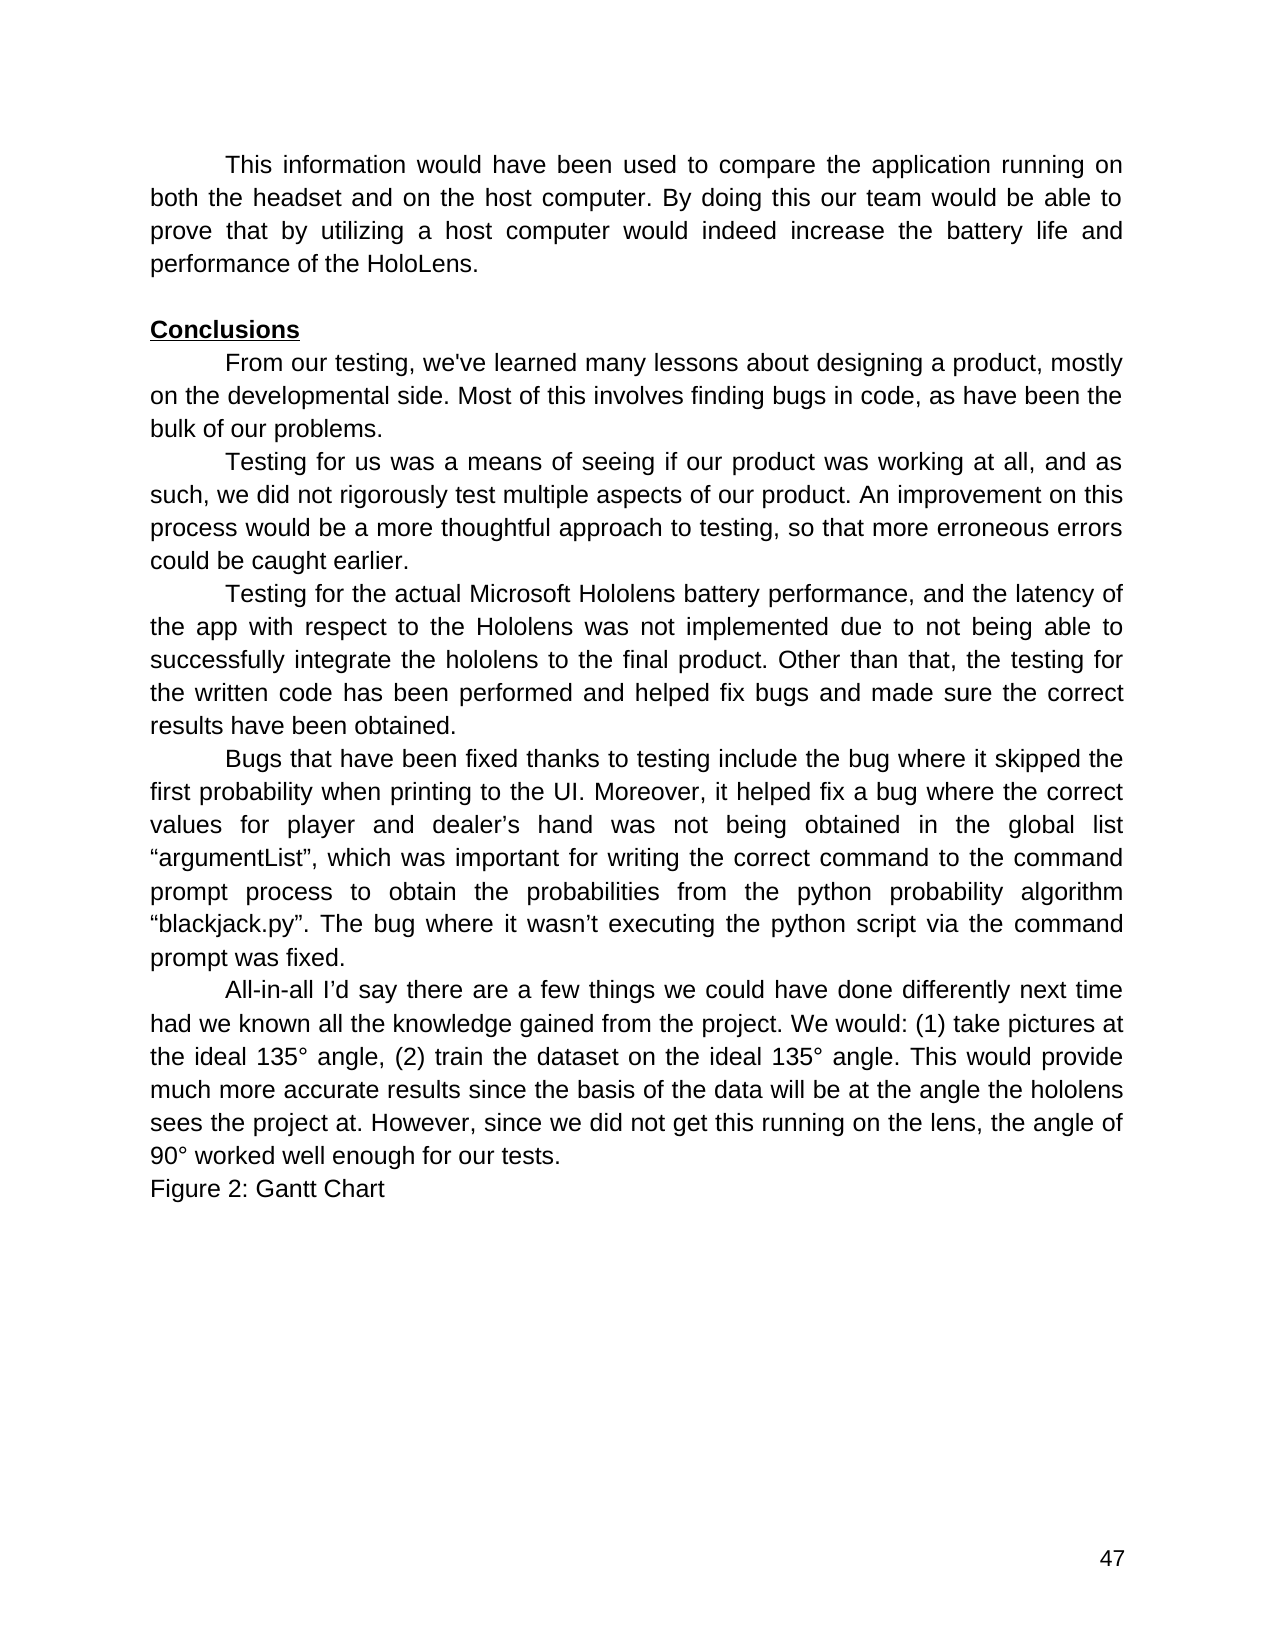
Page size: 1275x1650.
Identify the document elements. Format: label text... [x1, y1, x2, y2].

text Conclusions [150, 315, 1125, 344]
text Testing for the actual Microsoft Hololens battery performance, and the latency of the app with respect to the Hololens was not implemented due to not being able to successfully integrate the hololens to the final product. Other than that, the testing for the written code has been performed and helped fix bugs and made sure the correct results have been obtained. [150, 579, 1125, 740]
text From our testing, we've learned many lessons about designing a product, mostly on the developmental side. Most of this involves finding bugs in code, as have been the bulk of our problems. [150, 348, 1125, 443]
text Testing for us was a means of seeing if our product was working at all, and as such, we did not rigorously test multiple aspects of our product. An improvement on this process would be a more thoughtful approach to testing, so that more erroneous errors could be caught earlier. [150, 447, 1125, 575]
text Figure 2: Gantt Chart [150, 1174, 1125, 1202]
text Bugs that have been fixed thanks to testing include the bug where it skipped the first probability when printing to the UI. Moreover, it helped fix a bug where the correct values for player and dealer’s hand was not being obtained in the global list “argumentList”, which was important for writing the correct command to the command prompt process to obtain the probabilities from the python probability algorithm “blackjack.py”. The bug where it wasn’t executing the python script via the command prompt was fixed. [150, 744, 1125, 971]
text All-in-all I’d say there are a few things we could have done differently next time had we known all the knowledge gained from the project. We would: (1) take pictures at the ideal 135° angle, (2) train the dataset on the ideal 135° angle. This would provide much more accurate results since the basis of the data will be at the angle the hololens sees the project at. However, since we did not get this running on the lens, the angle of 90° worked well enough for our tests. [150, 976, 1125, 1169]
text This information would have been used to compare the application running on both the headset and on the host computer. By doing this our team would be able to prove that by utilizing a host computer would indeed increase the battery life and performance of the HoloLens. [150, 150, 1125, 278]
